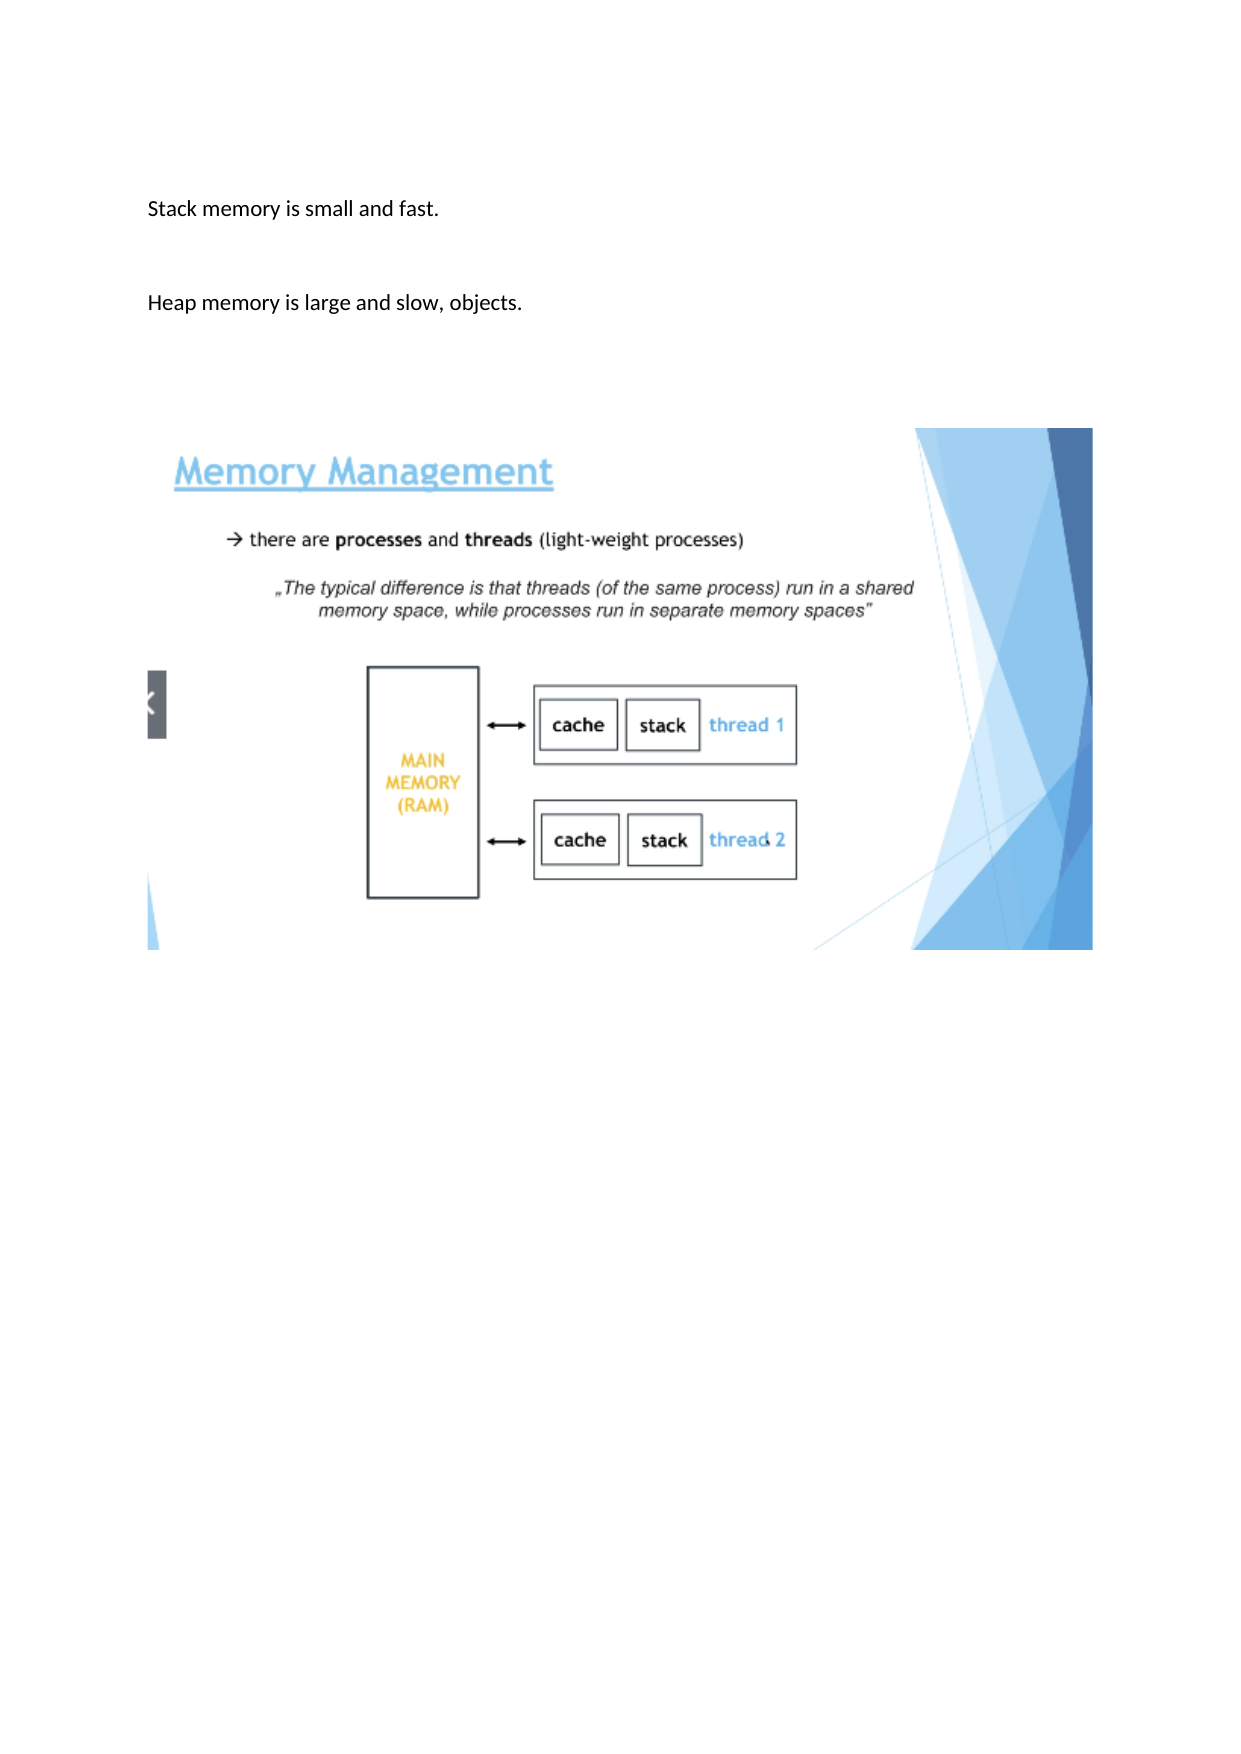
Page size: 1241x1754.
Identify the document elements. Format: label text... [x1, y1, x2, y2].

text Stack memory is small and fast. [148, 194, 1093, 222]
picture [147, 428, 1093, 950]
text Heap memory is large and slow, objects. [148, 288, 1093, 316]
